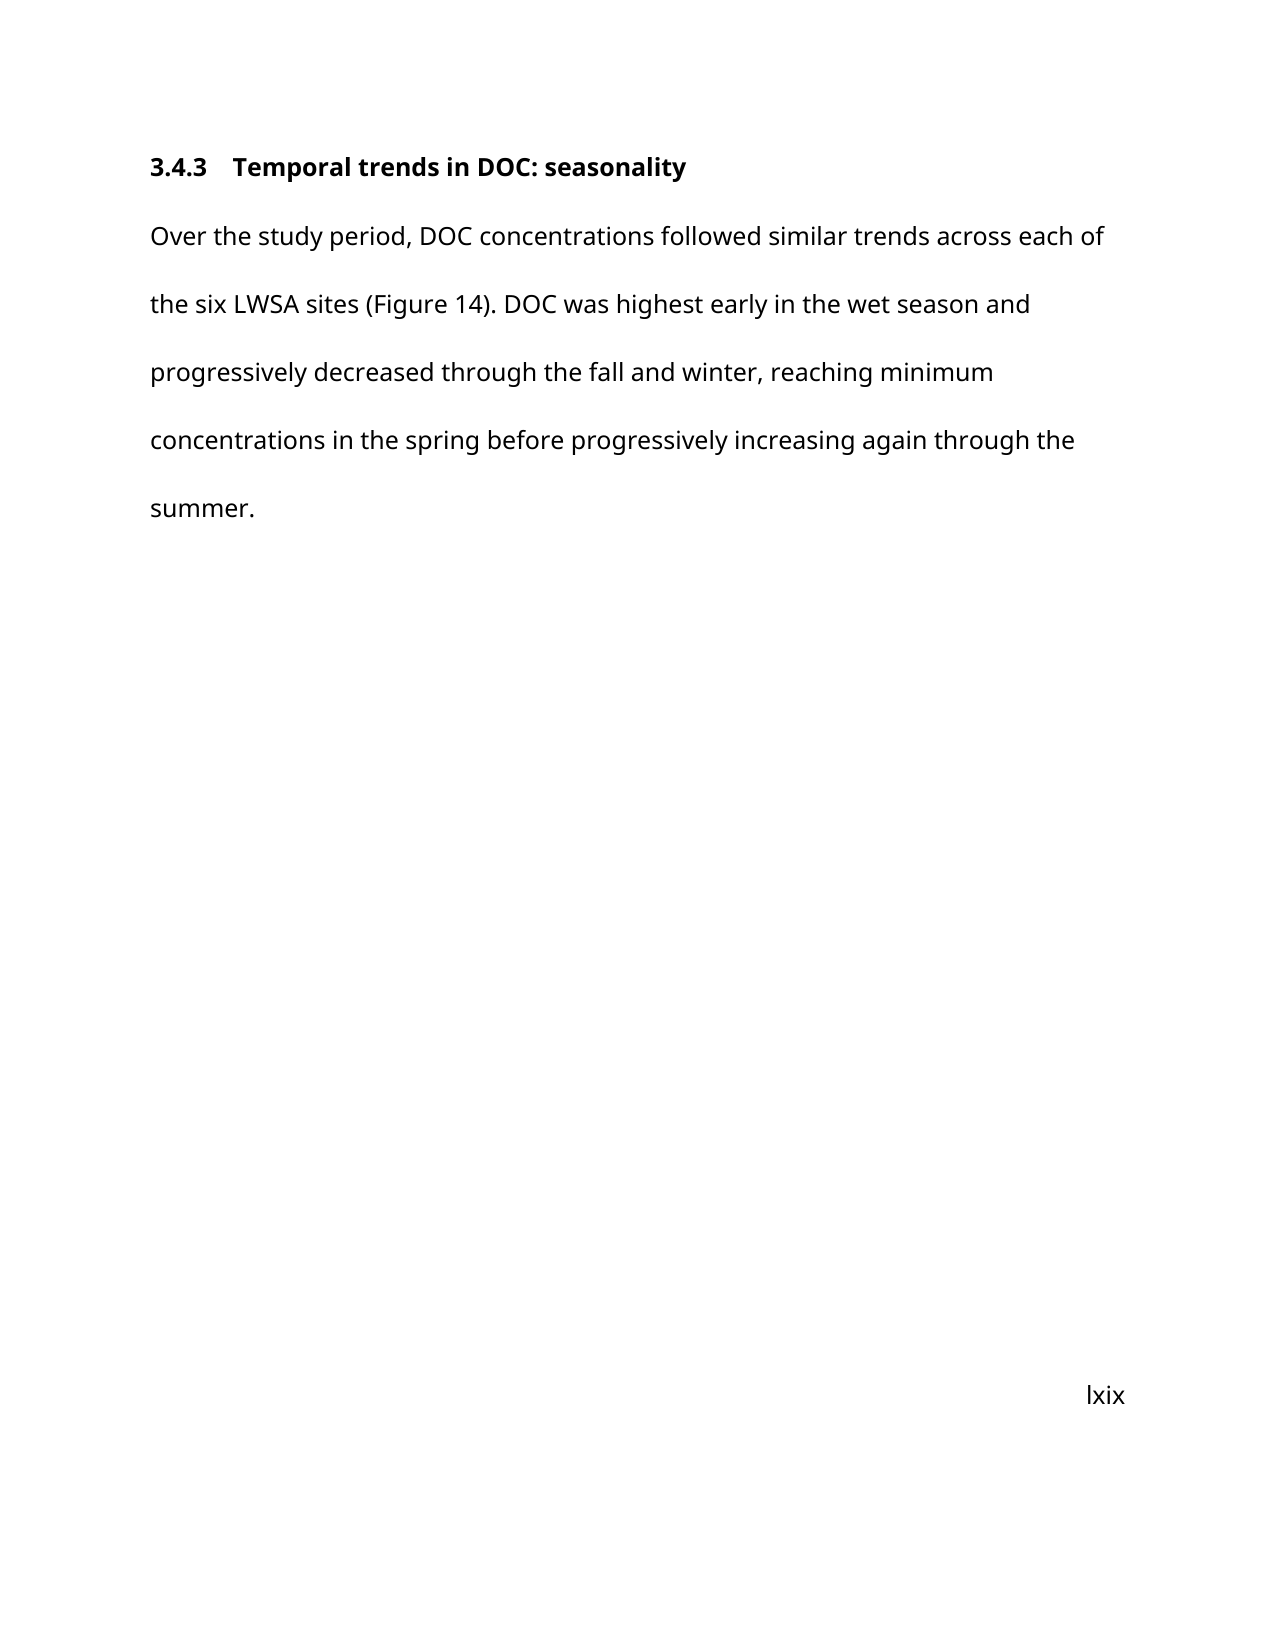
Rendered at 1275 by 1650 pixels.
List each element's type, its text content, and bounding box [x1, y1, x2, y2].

subtitle Temporal trends in DOC: seasonality [150, 150, 1125, 184]
text Over the study period, DOC concentrations followed similar trends across each of the six LWSA sites (Figure 14). DOC was highest early in the wet season and progressively decreased through the fall and winter, reaching minimum concentrations in the spring before progressively increasing again through the summer. [150, 218, 1125, 525]
